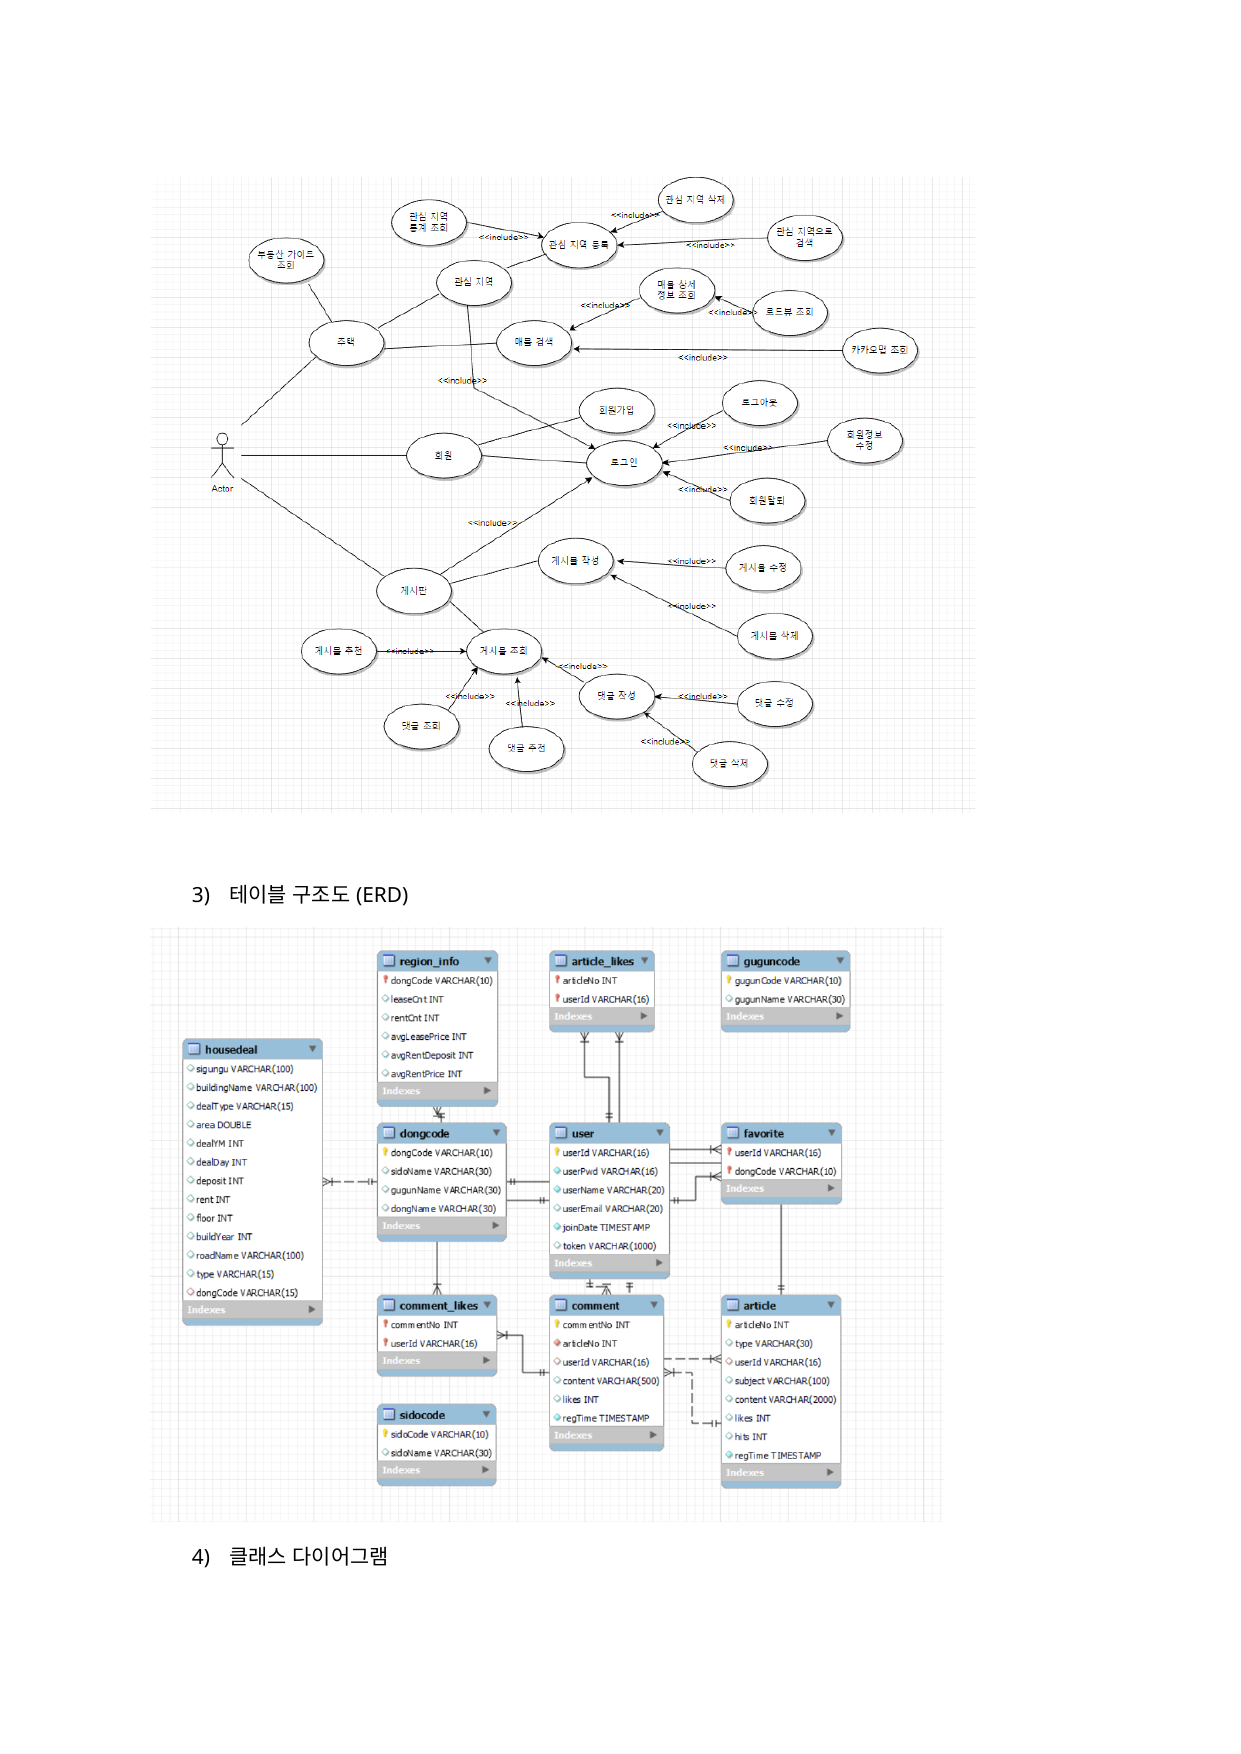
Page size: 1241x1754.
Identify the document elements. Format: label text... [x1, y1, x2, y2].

picture [150, 177, 976, 813]
list 테이블 구조도 (ERD) [192, 878, 1090, 909]
picture [150, 927, 944, 1522]
list 클래스 다이어그램 [192, 1540, 1090, 1571]
